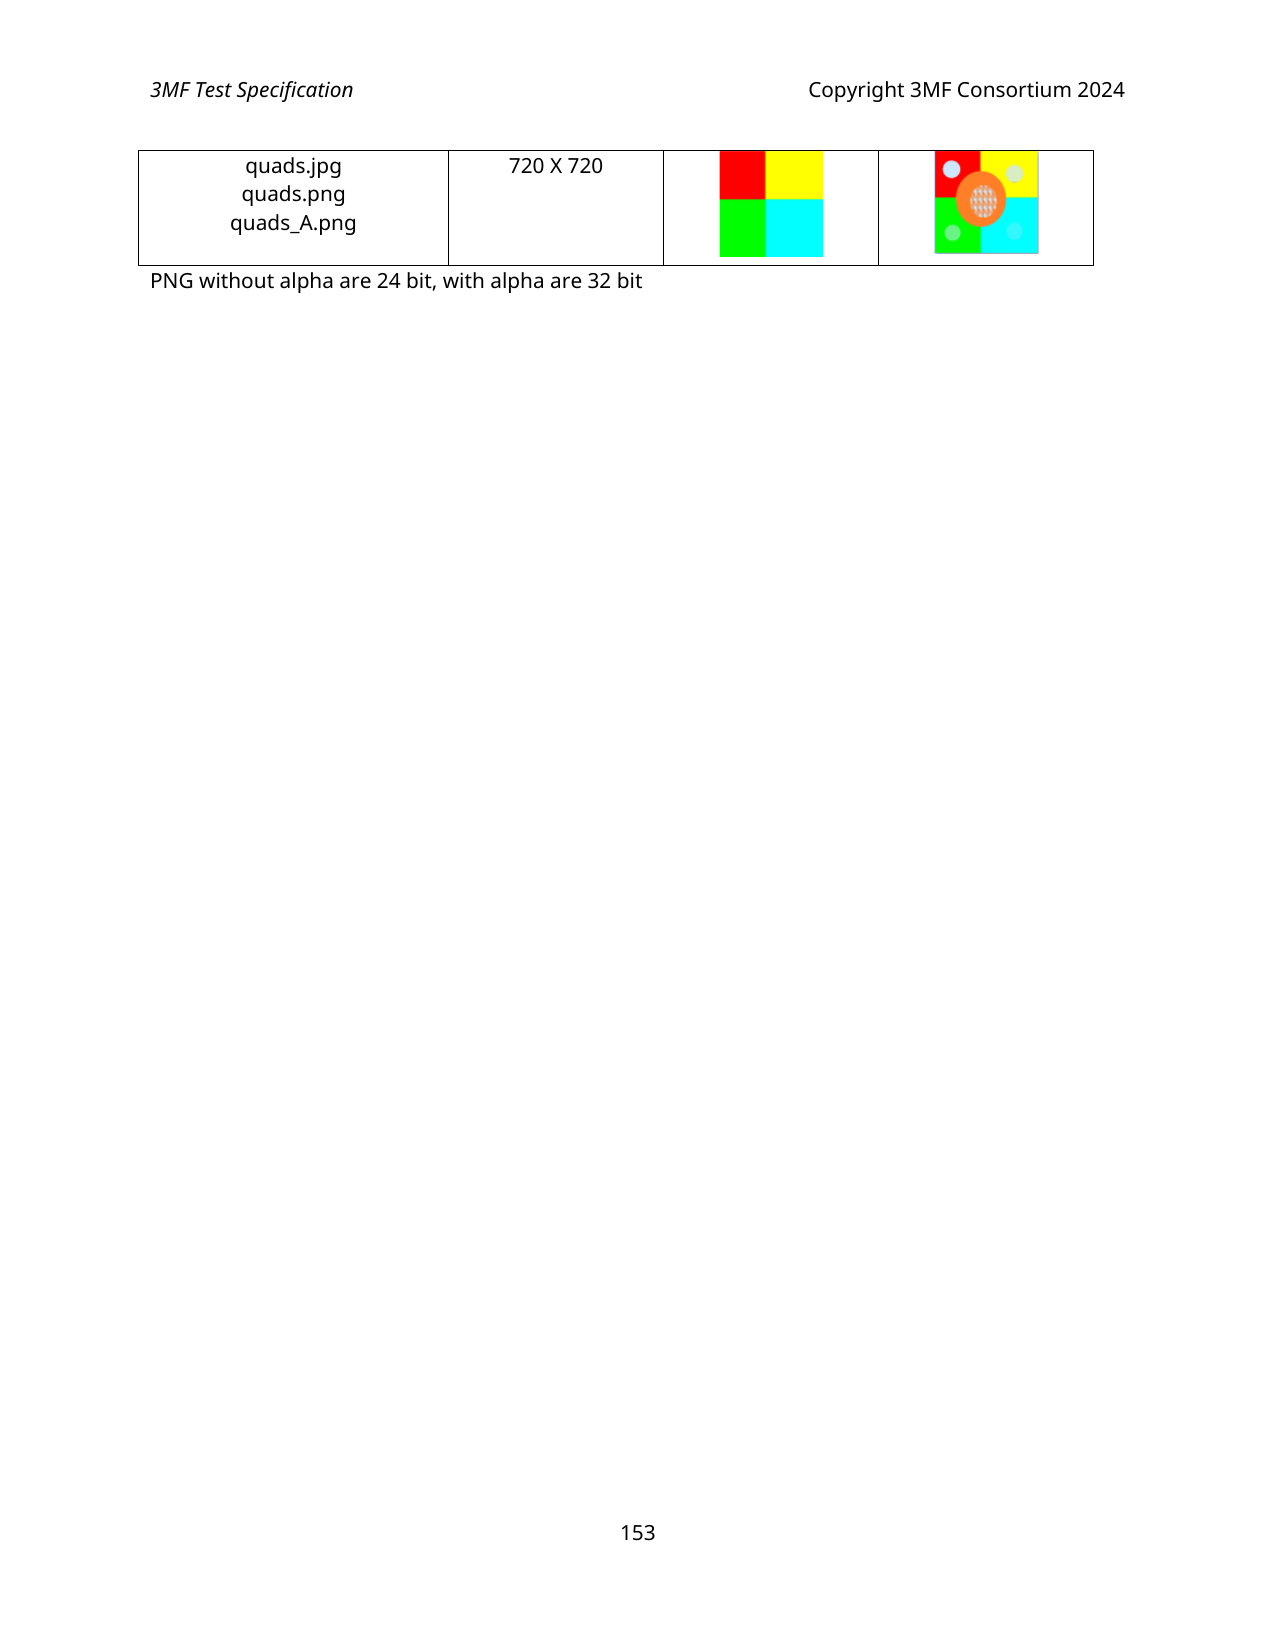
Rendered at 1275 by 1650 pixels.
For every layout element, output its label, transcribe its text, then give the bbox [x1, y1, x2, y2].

text PNG without alpha are 24 bit, with alpha are 32 bit [150, 266, 1125, 294]
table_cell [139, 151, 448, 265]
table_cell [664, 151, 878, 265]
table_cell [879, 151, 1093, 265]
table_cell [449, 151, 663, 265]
